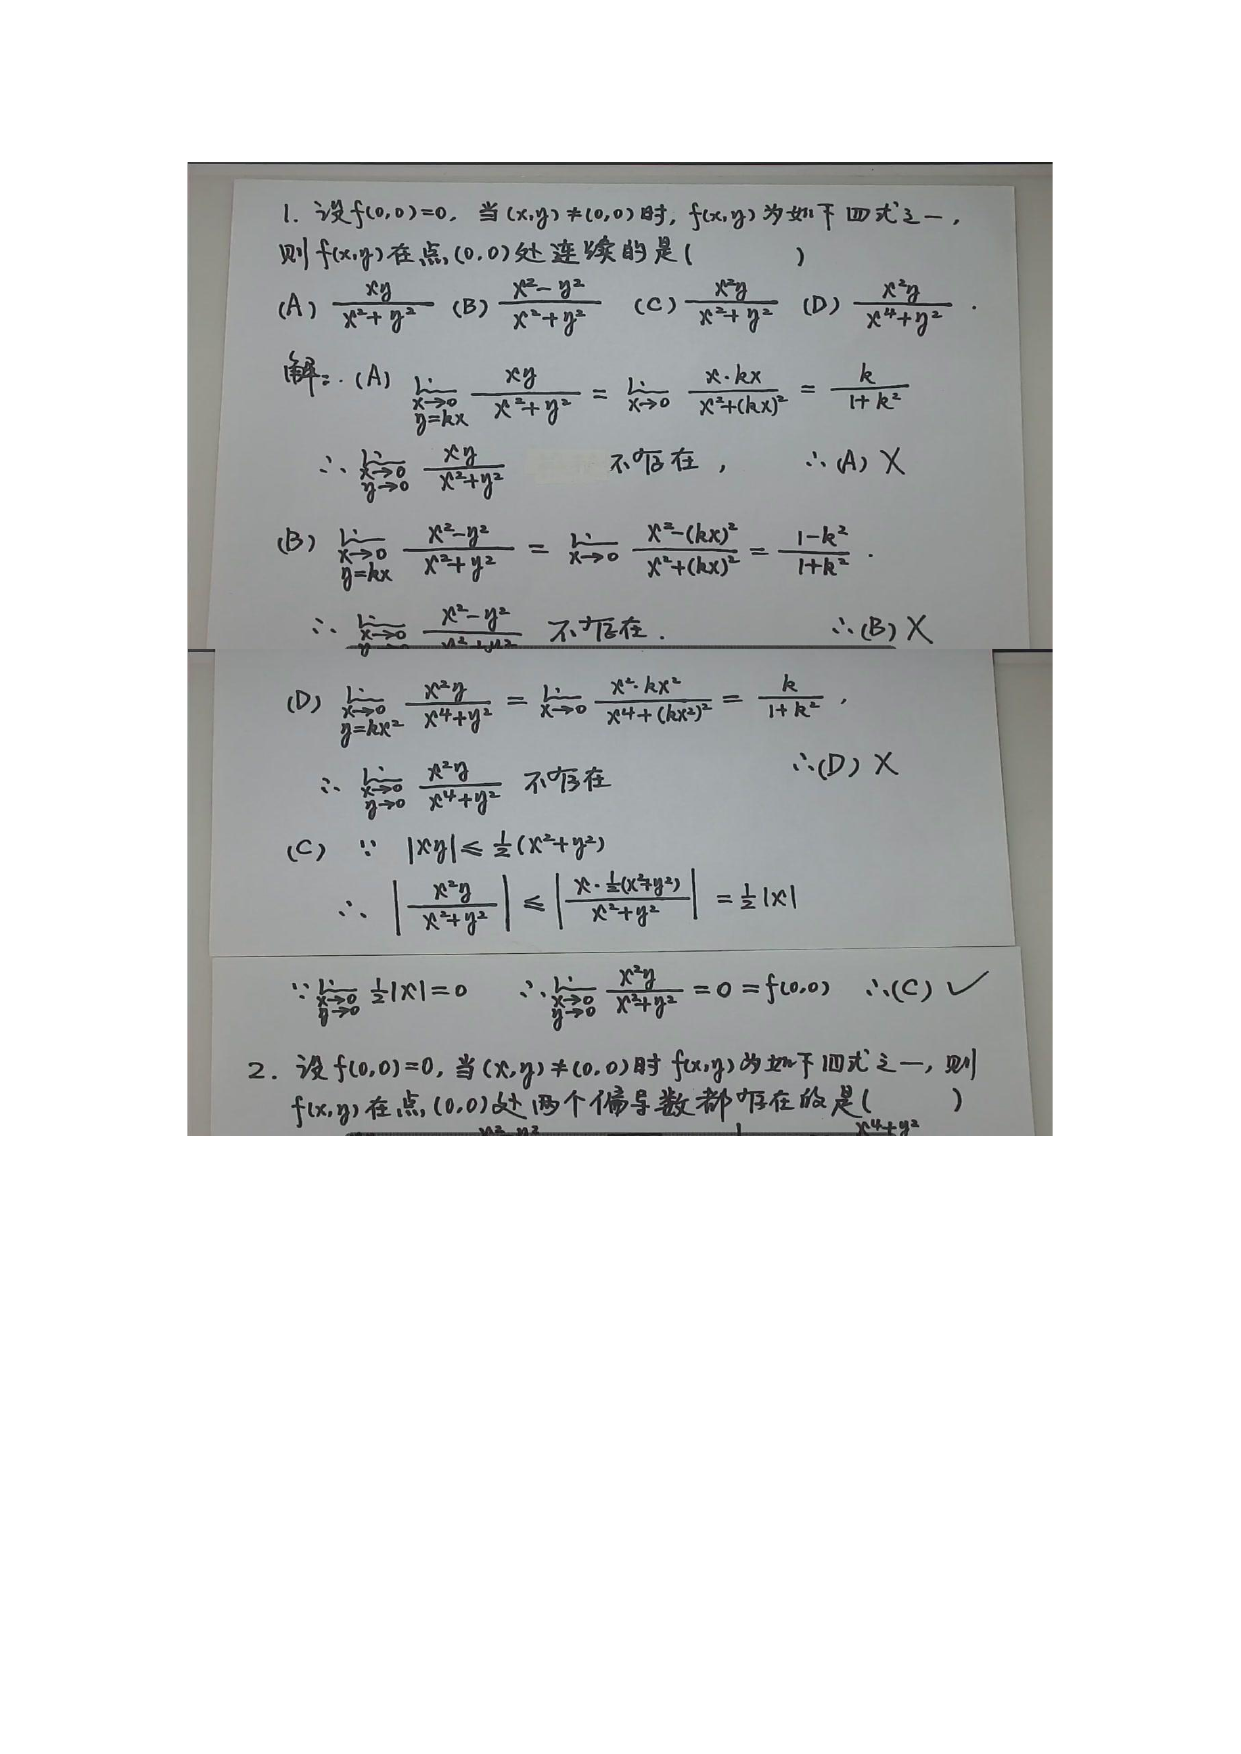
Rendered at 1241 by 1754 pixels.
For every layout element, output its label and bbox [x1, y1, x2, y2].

picture [187, 162, 1053, 1136]
